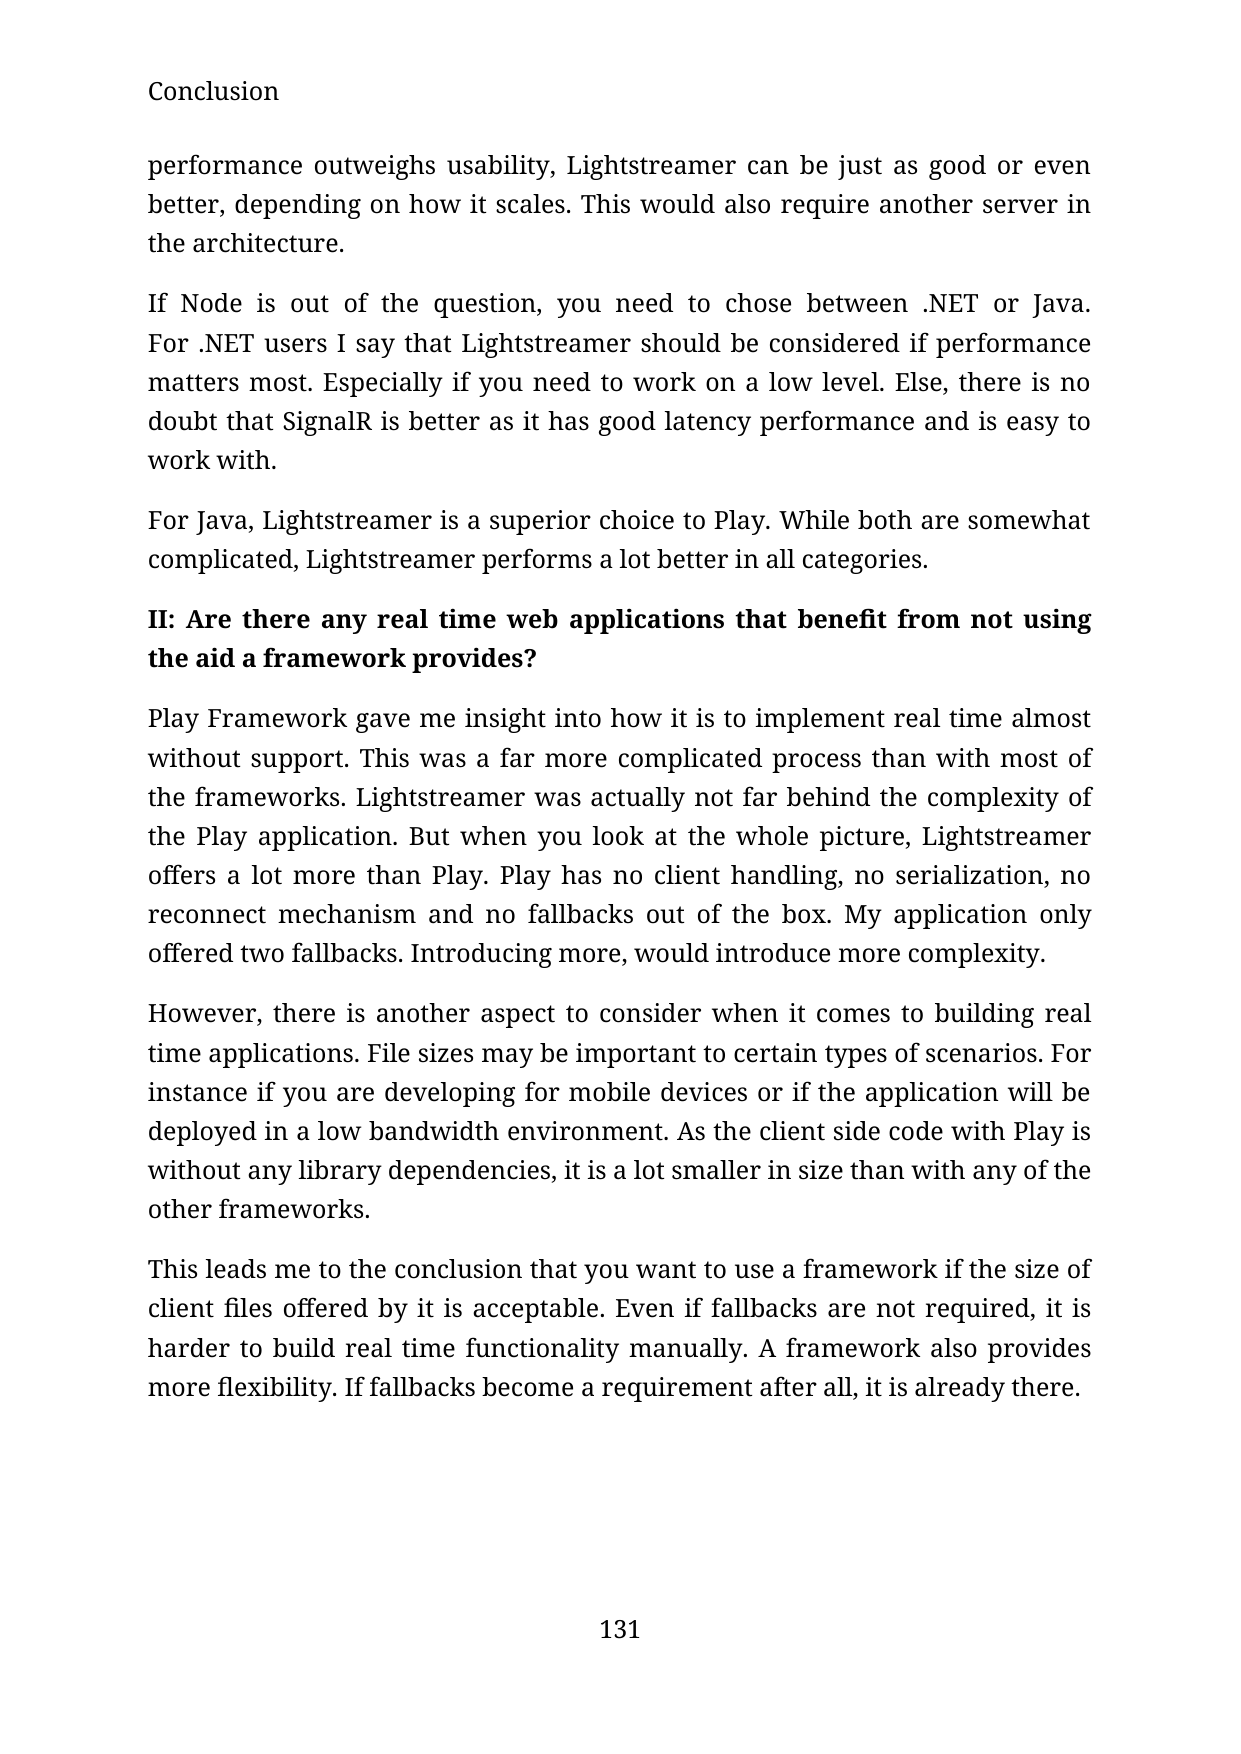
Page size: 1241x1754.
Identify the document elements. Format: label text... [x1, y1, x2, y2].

text II: Are there any real time web applications that benefit from not using the aid a framework provides? [148, 602, 1092, 675]
text This leads me to the conclusion that you want to use a framework if the size of client files offered by it is acceptable. Even if fallbacks are not required, it is harder to build real time functionality manually. A framework also provides more flexibility. If fallbacks become a requirement after all, it is already there. [148, 1252, 1092, 1403]
text For Java, Lightstreamer is a superior choice to Play. While both are somewhat complicated, Lightstreamer performs a lot better in all categories. [148, 503, 1092, 576]
text However, there is another aspect to consider when it comes to building real time applications. File sizes may be important to certain types of scenarios. For instance if you are developing for mobile devices or if the application will be deployed in a low bandwidth environment. As the client side code with Play is without any library dependencies, it is a lot smaller in size than with any of the other frameworks. [148, 996, 1092, 1226]
text Play Framework gave me insight into how it is to implement real time almost without support. This was a far more complicated process than with most of the frameworks. Lightstreamer was actually not far behind the complexity of the Play application. But when you look at the whole picture, Lightstreamer offers a lot more than Play. Play has no client handling, no serialization, no reconnect mechanism and no fallbacks out of the box. My application only offered two fallbacks. Introducing more, would introduce more complexity. [148, 701, 1092, 970]
text If Node is out of the question, you need to chose between .NET or Java. For .NET users I say that Lightstreamer should be considered if performance matters most. Especially if you need to work on a low level. Else, there is no doubt that SignalR is better as it has good latency performance and is easy to work with. [148, 286, 1092, 477]
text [148, 148, 1092, 260]
